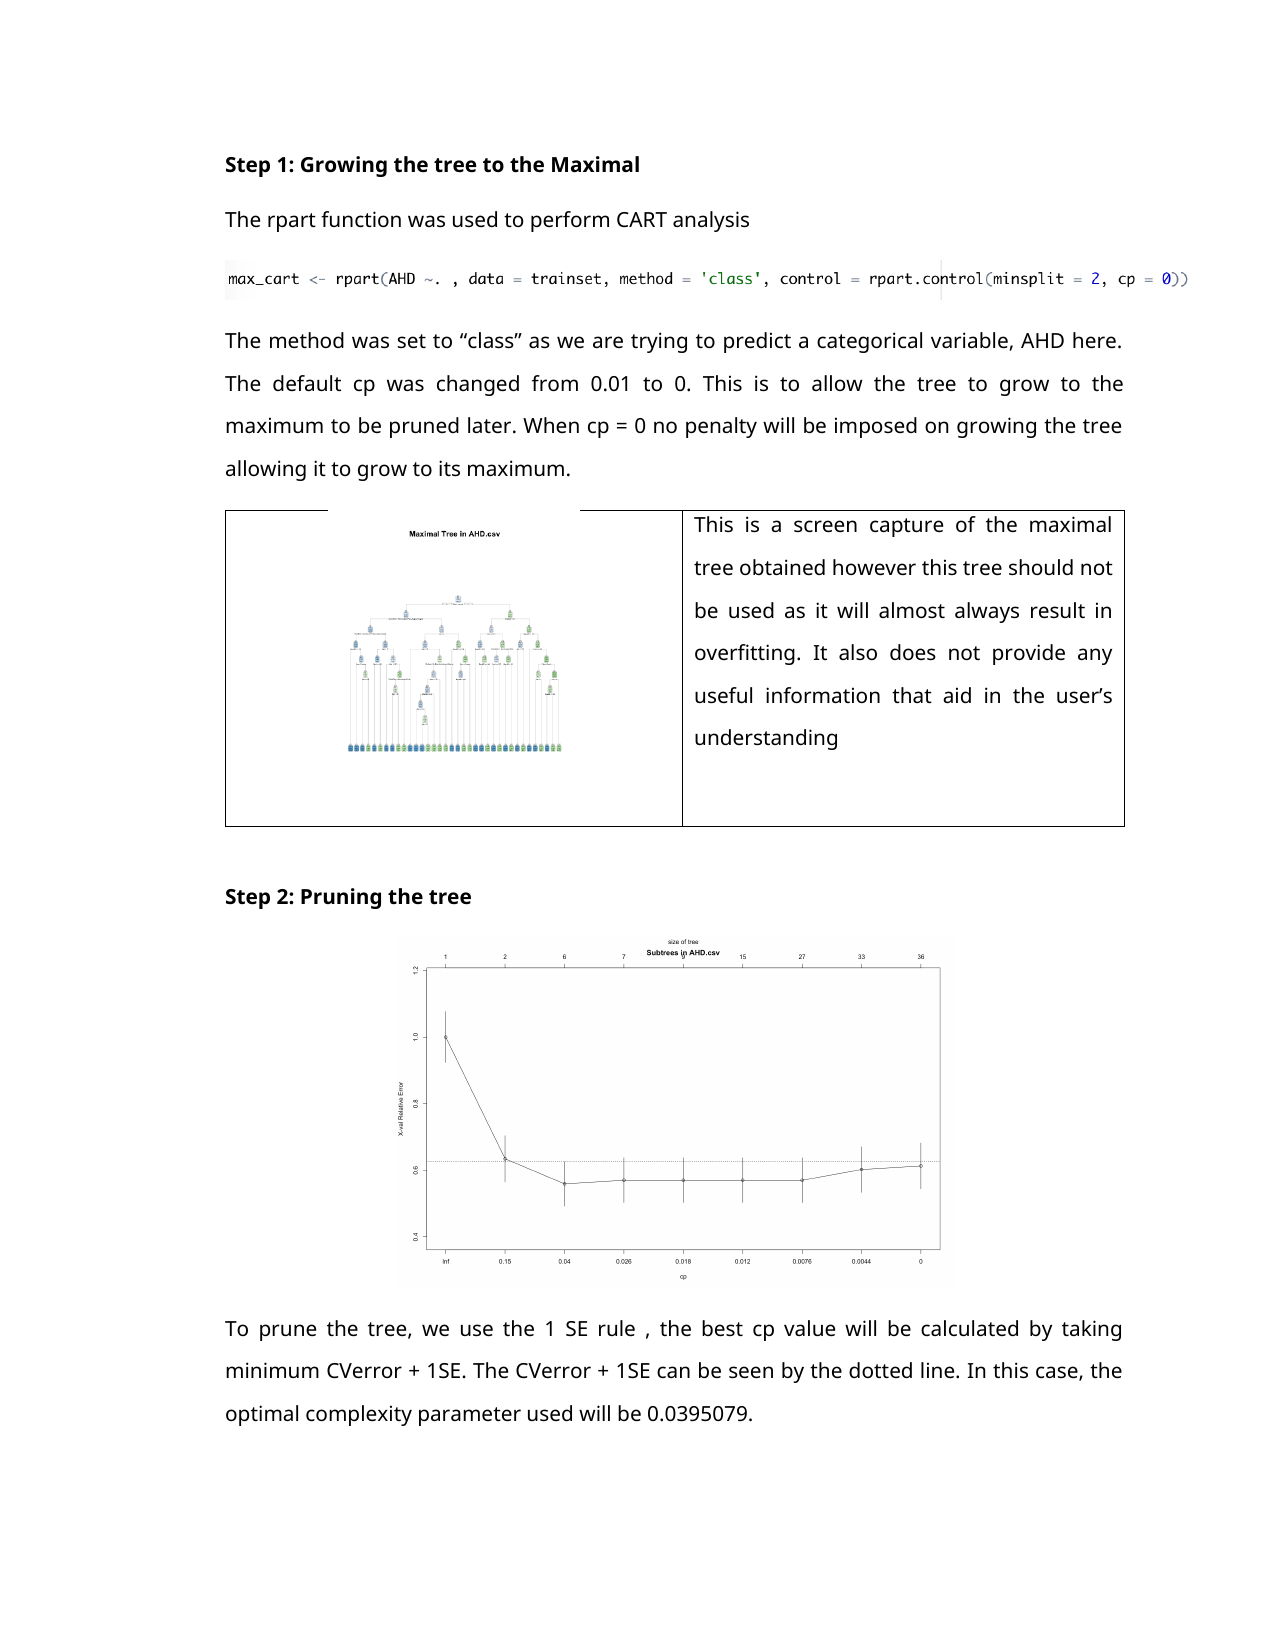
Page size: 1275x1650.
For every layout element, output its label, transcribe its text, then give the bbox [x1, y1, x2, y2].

table_header This is a screen capture of the maximal tree obtained however this tree should not be used as it will almost always result in overfitting. It also does not provide any useful information that aid in the user’s understanding [683, 511, 1124, 826]
text To prune the tree, we use the 1 SE rule , the best cp value will be calculated by taking minimum CVerror + 1SE. The CVerror + 1SE can be seen by the dotted line. In this case, the optimal complexity parameter used will be 0.0395079. [225, 1314, 1125, 1427]
table_header [226, 511, 682, 826]
text Step 1: Growing the tree to the Maximal [225, 150, 1125, 178]
text The rpart function was used to perform CART analysis [225, 205, 1125, 234]
text The method was set to “class” as we are trying to predict a categorical variable, AHD here. The default cp was changed from 0.01 to 0. This is to allow the tree to grow to the maximum to be pruned later. When cp = 0 no penalty will be imposed on growing the tree allowing it to grow to its maximum. [225, 326, 1125, 483]
text Step 2: Pruning the tree [225, 882, 1125, 911]
picture [328, 510, 580, 801]
picture [396, 937, 954, 1288]
picture [225, 260, 1200, 300]
